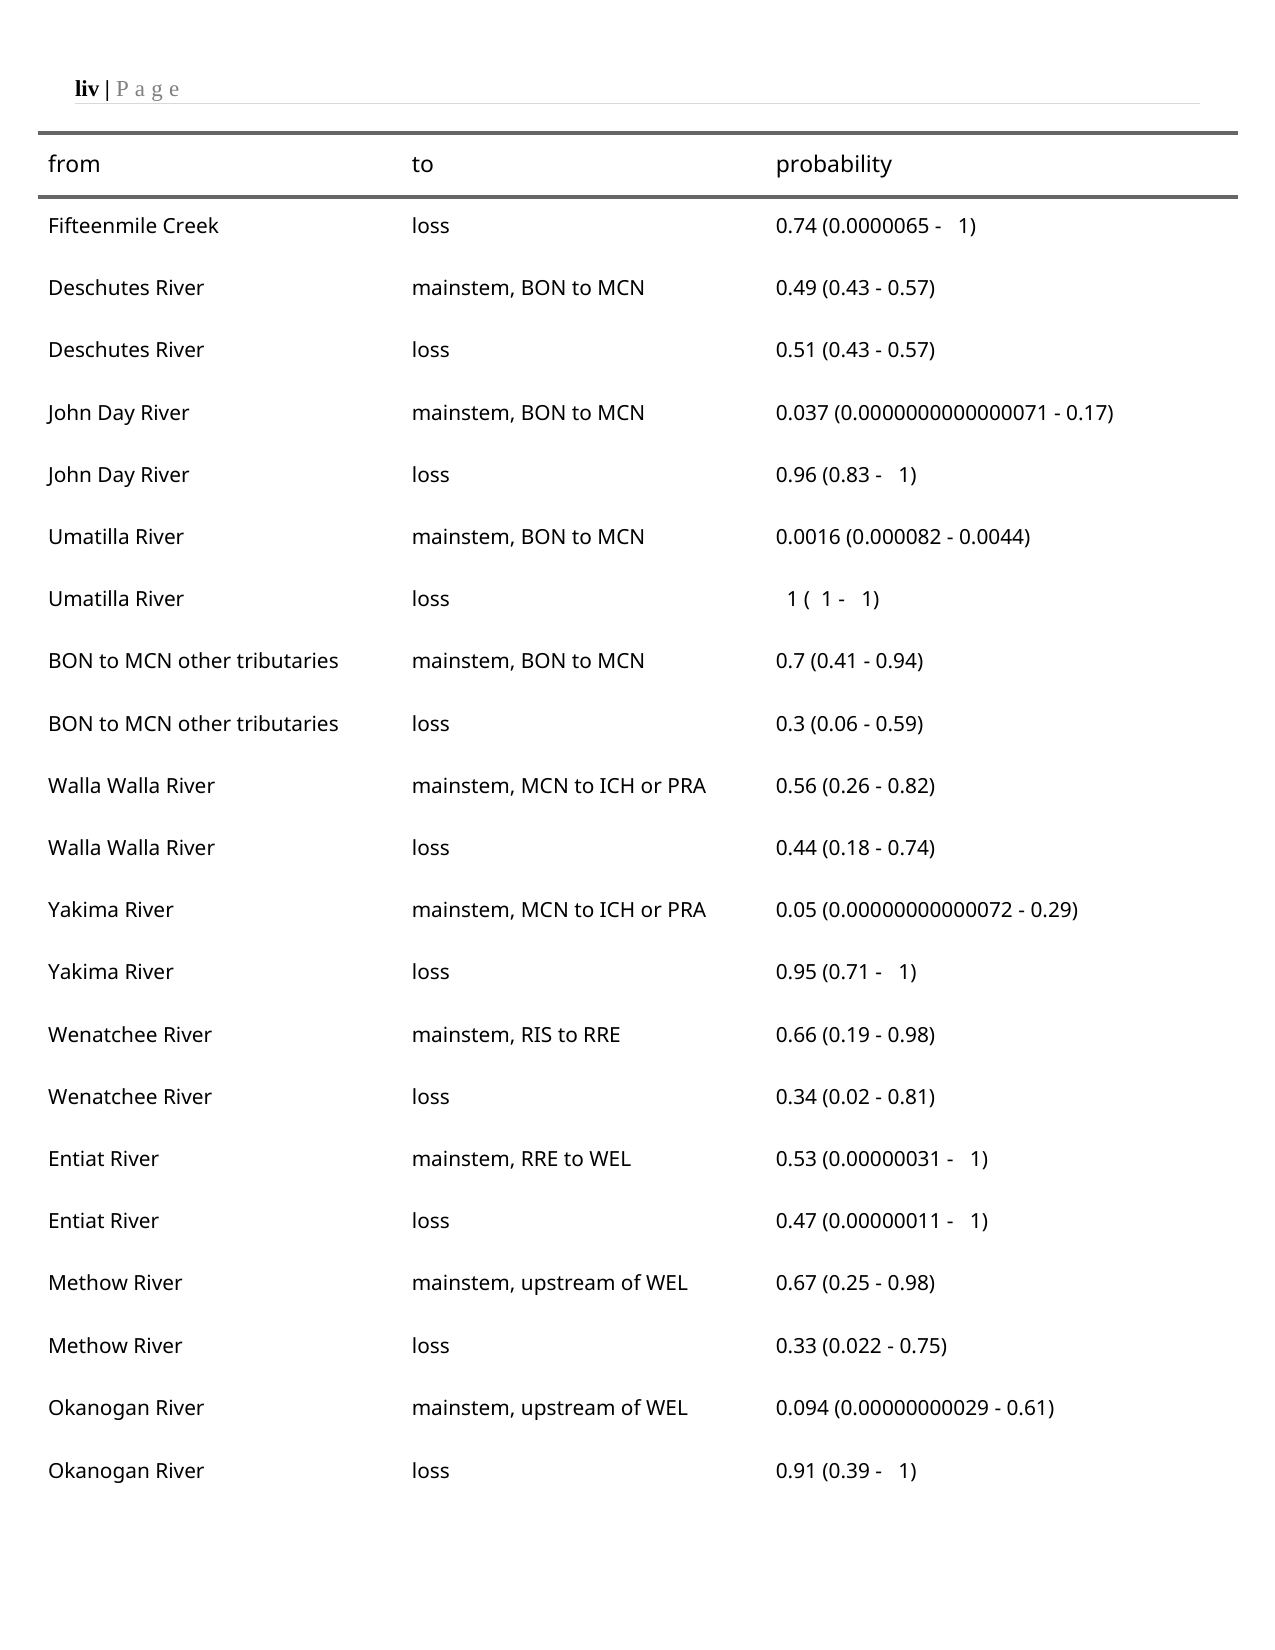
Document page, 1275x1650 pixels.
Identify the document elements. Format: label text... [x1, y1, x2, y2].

table_cell Entiat River [38, 1128, 401, 1190]
table_header to [401, 135, 765, 195]
table_cell Okanogan River [38, 1439, 401, 1502]
table_header probability [765, 135, 1237, 195]
table_cell Methow River [38, 1252, 401, 1314]
table_cell loss [401, 199, 765, 257]
table_cell mainstem, BON to MCN [401, 506, 765, 568]
table_cell John Day River [38, 382, 401, 444]
table_header from [38, 135, 401, 195]
table_cell 0.53 (0.00000031 - 1) [765, 1128, 1237, 1190]
table_cell Okanogan River [38, 1377, 401, 1439]
table_cell 0.91 (0.39 - 1) [765, 1439, 1237, 1502]
table_cell mainstem, upstream of WEL [401, 1377, 765, 1439]
table_cell Yakima River [38, 879, 401, 941]
table_cell Yakima River [38, 941, 401, 1003]
table_cell 0.0016 (0.000082 - 0.0044) [765, 506, 1237, 568]
table_cell loss [401, 817, 765, 879]
table_cell Wenatchee River [38, 1066, 401, 1128]
table_cell 0.51 (0.43 - 0.57) [765, 319, 1237, 382]
table_cell BON to MCN other tributaries [38, 693, 401, 755]
table_cell 0.7 (0.41 - 0.94) [765, 630, 1237, 692]
table_cell loss [401, 693, 765, 755]
table_cell Umatilla River [38, 568, 401, 630]
table_cell Deschutes River [38, 319, 401, 382]
table_cell Umatilla River [38, 506, 401, 568]
table_cell 0.49 (0.43 - 0.57) [765, 257, 1237, 319]
table_cell mainstem, BON to MCN [401, 382, 765, 444]
table_cell BON to MCN other tributaries [38, 630, 401, 692]
table_cell loss [401, 568, 765, 630]
table_cell loss [401, 1315, 765, 1377]
table_cell 0.3 (0.06 - 0.59) [765, 693, 1237, 755]
table_cell mainstem, BON to MCN [401, 630, 765, 692]
table_cell loss [401, 1066, 765, 1128]
table_cell 0.037 (0.0000000000000071 - 0.17) [765, 382, 1237, 444]
table_cell 0.67 (0.25 - 0.98) [765, 1252, 1237, 1314]
table_cell mainstem, MCN to ICH or PRA [401, 755, 765, 817]
table_cell John Day River [38, 444, 401, 506]
table_cell mainstem, RIS to RRE [401, 1004, 765, 1066]
table_cell mainstem, RRE to WEL [401, 1128, 765, 1190]
table_cell 0.56 (0.26 - 0.82) [765, 755, 1237, 817]
table_cell Wenatchee River [38, 1004, 401, 1066]
table_cell mainstem, upstream of WEL [401, 1252, 765, 1314]
table_cell Methow River [38, 1315, 401, 1377]
table_cell loss [401, 1190, 765, 1252]
table_cell Entiat River [38, 1190, 401, 1252]
table_cell loss [401, 941, 765, 1003]
table_cell mainstem, BON to MCN [401, 257, 765, 319]
table_cell loss [401, 1439, 765, 1502]
table_cell 0.05 (0.00000000000072 - 0.29) [765, 879, 1237, 941]
table_cell 0.094 (0.00000000029 - 0.61) [765, 1377, 1237, 1439]
table_cell Fifteenmile Creek [38, 199, 401, 257]
table_cell Deschutes River [38, 257, 401, 319]
table_cell 0.95 (0.71 - 1) [765, 941, 1237, 1003]
table_cell loss [401, 319, 765, 382]
table_cell 0.74 (0.0000065 - 1) [765, 199, 1237, 257]
table_cell 0.34 (0.02 - 0.81) [765, 1066, 1237, 1128]
table_cell Walla Walla River [38, 755, 401, 817]
table_cell Walla Walla River [38, 817, 401, 879]
table_cell 0.66 (0.19 - 0.98) [765, 1004, 1237, 1066]
table_cell 0.47 (0.00000011 - 1) [765, 1190, 1237, 1252]
table_cell mainstem, MCN to ICH or PRA [401, 879, 765, 941]
table_cell 0.33 (0.022 - 0.75) [765, 1315, 1237, 1377]
table_cell 0.44 (0.18 - 0.74) [765, 817, 1237, 879]
table_cell loss [401, 444, 765, 506]
table_cell 1 ( 1 - 1) [765, 568, 1237, 630]
table_cell 0.96 (0.83 - 1) [765, 444, 1237, 506]
